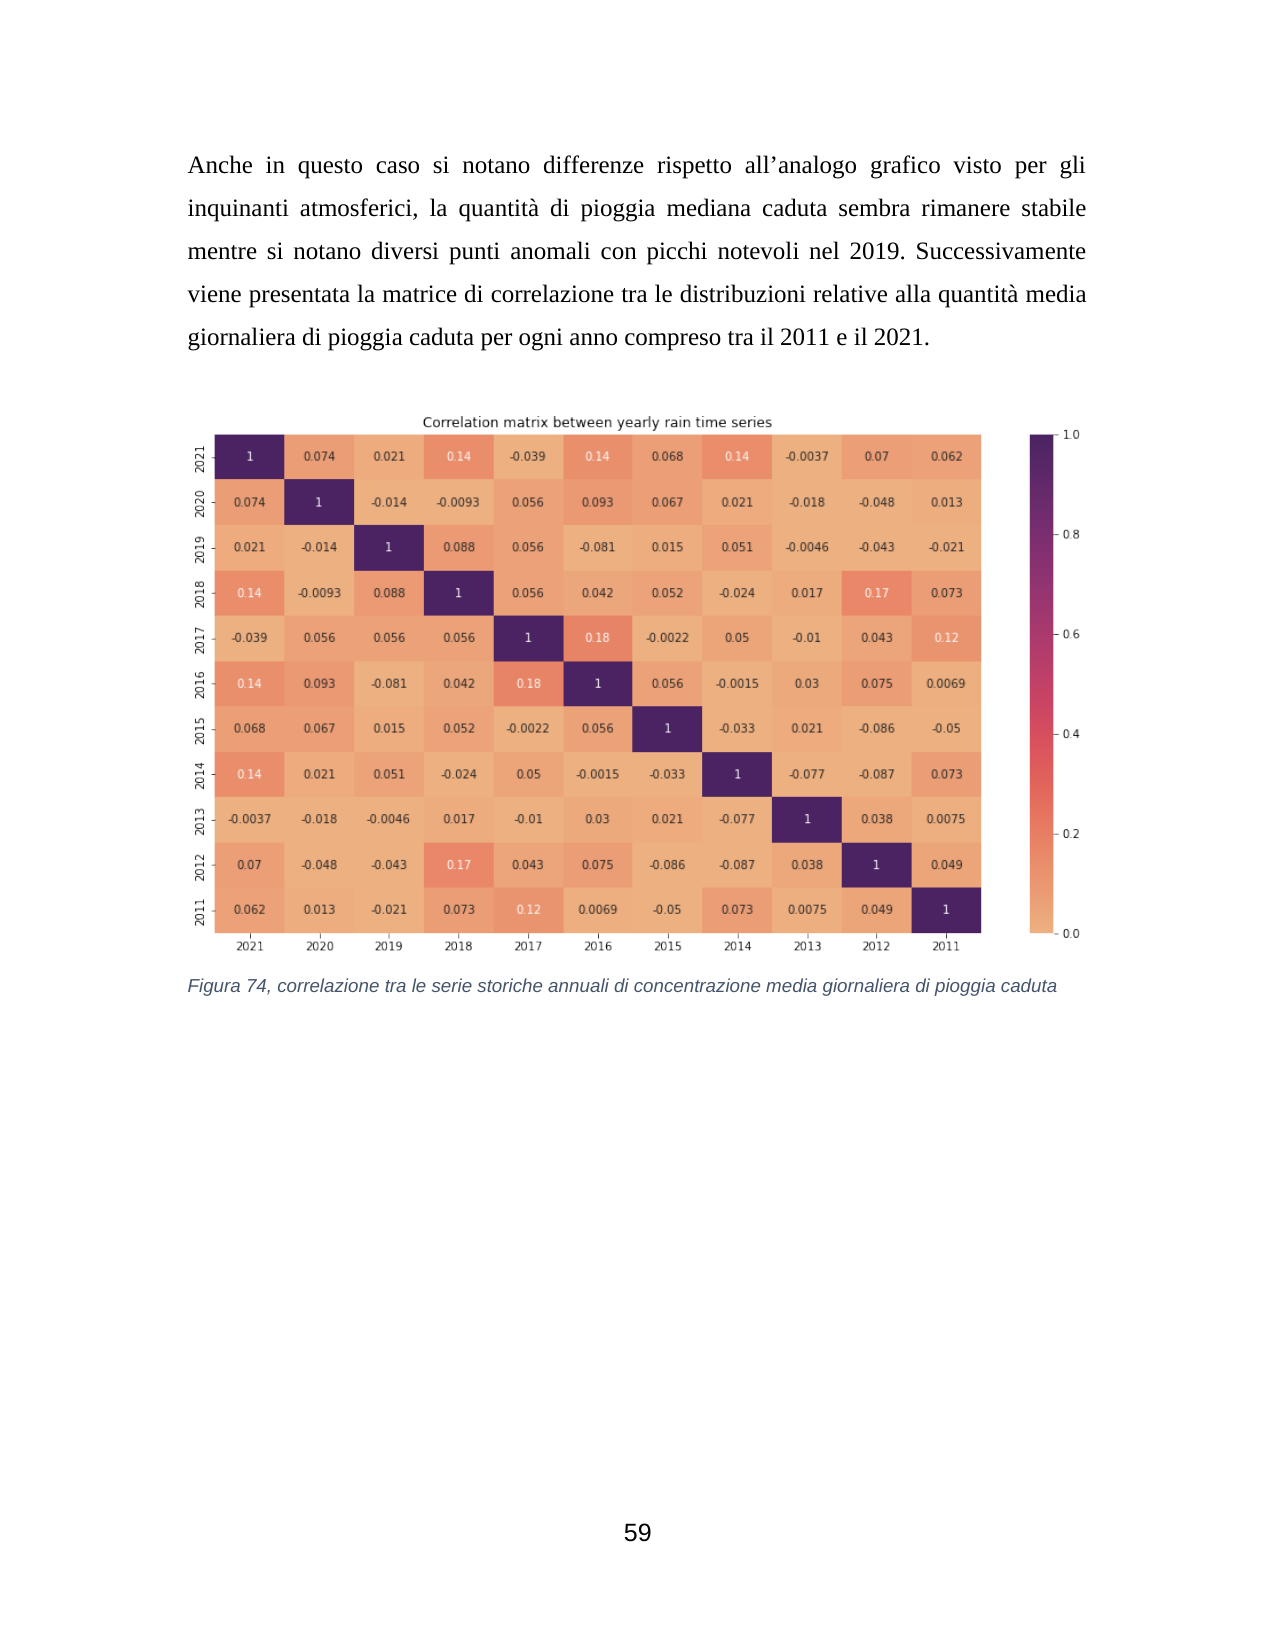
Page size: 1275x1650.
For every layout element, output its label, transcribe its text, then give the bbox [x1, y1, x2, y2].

picture [187, 408, 1088, 961]
text Figura 74, correlazione tra le serie storiche annuali di concentrazione media giornaliera di pioggia caduta [187, 975, 1087, 996]
text Anche in questo caso si notano differenze rispetto all’analogo grafico visto per gli inquinanti atmosferici, la quantità di pioggia mediana caduta sembra rimanere stabile mentre si notano diversi punti anomali con picchi notevoli nel 2019. Successivamente viene presentata la matrice di correlazione tra le distribuzioni relative alla quantità media giornaliera di pioggia caduta per ogni anno compreso tra il 2011 e il 2021. [187, 150, 1087, 351]
